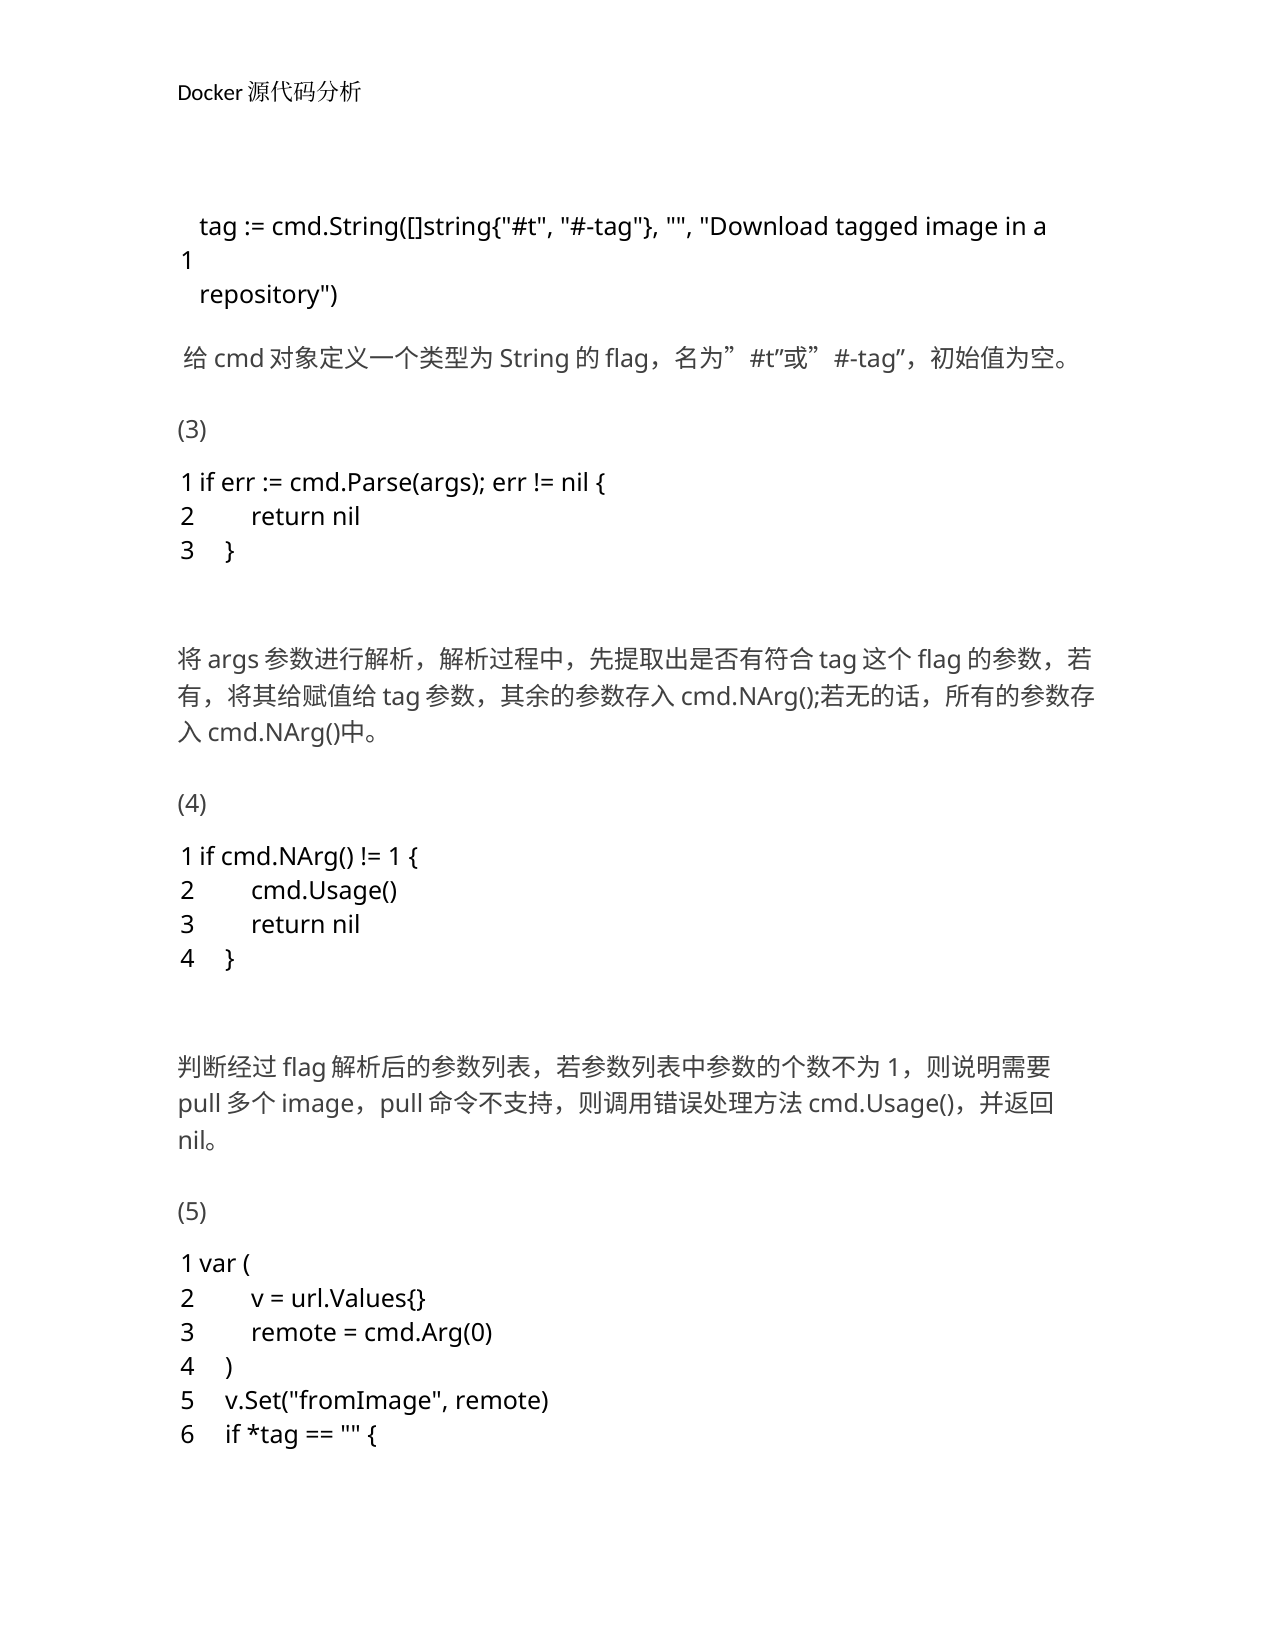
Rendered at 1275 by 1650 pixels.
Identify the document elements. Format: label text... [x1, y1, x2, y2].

table_header 1 2 3 4 5 6 7 8 [177, 1245, 197, 1452]
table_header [198, 1245, 1098, 1452]
text 判断经过flag解析后的参数列表，若参数列表中参数的个数不为1，则说明需要pull多个image，pull命令不支持，则调用错误处理方法cmd.Usage()，并返回nil。 [177, 1048, 1098, 1156]
text 将args参数进行解析，解析过程中，先提取出是否有符合tag这个flag的参数，若有，将其给赋值给tag参数，其余的参数存入cmd.NArg();若无的话，所有的参数存入cmd.NArg()中。 [177, 640, 1098, 748]
table_header 1 [177, 207, 197, 338]
table_header tag := cmd.String([]string{"#t", "#-tag"}, "", "Download tagged image in a repository") [198, 207, 1098, 338]
text (3) [177, 412, 1098, 446]
text (5) [177, 1194, 1098, 1228]
text (4) [177, 786, 1098, 820]
table_header 1 2 3 [177, 463, 197, 568]
table_header if cmd.NArg() != 1 { cmd.Usage() return nil } [198, 837, 1098, 976]
text 给cmd对象定义一个类型为String的flag，名为”#t”或”#-tag”，初始值为空。 [177, 338, 1098, 374]
table_header if err := cmd.Parse(args); err != nil { return nil } [198, 463, 1098, 568]
table_header 1 2 3 4 [177, 837, 197, 976]
